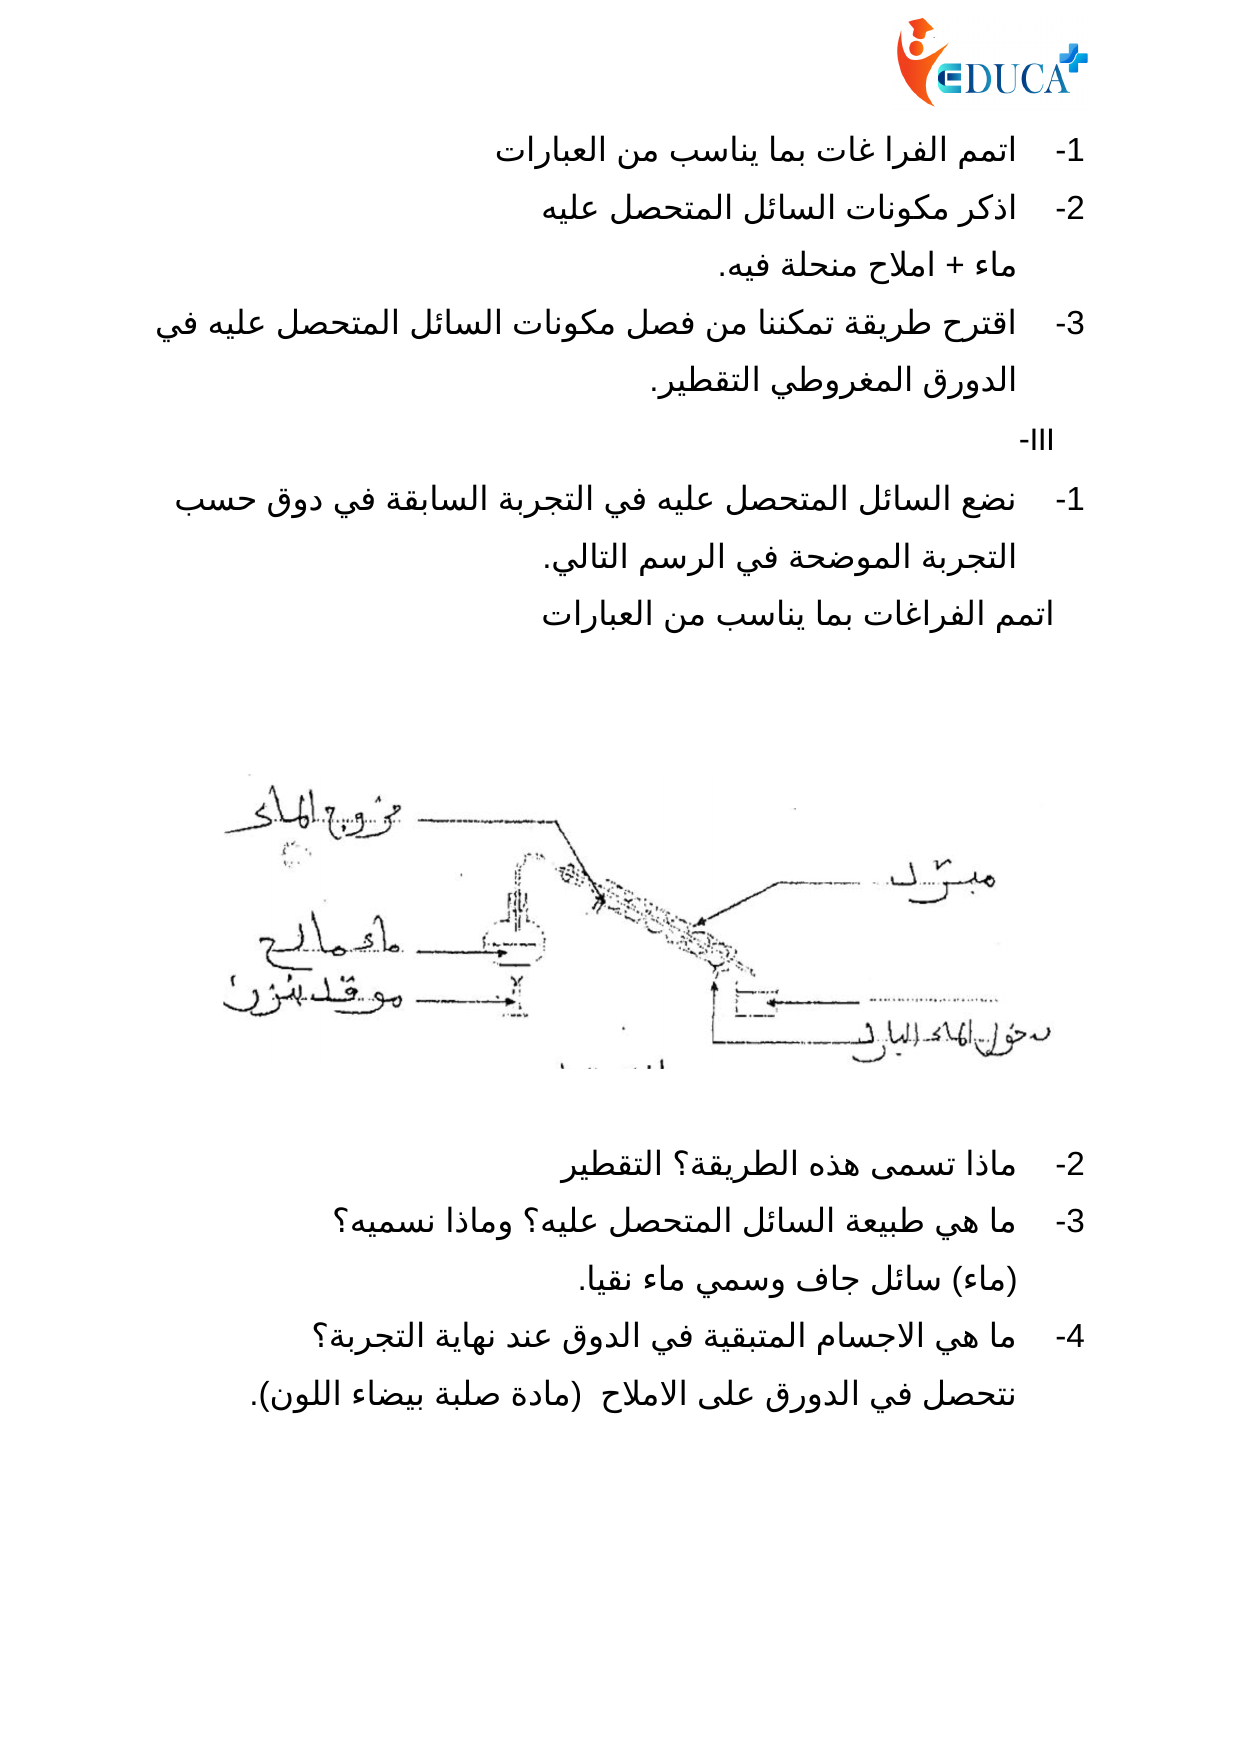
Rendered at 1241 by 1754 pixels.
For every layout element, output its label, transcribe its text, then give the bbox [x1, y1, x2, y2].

text III- [148, 418, 1055, 459]
list اذكر مكونات السائل المتحصل عليه [148, 188, 1055, 226]
list (ماء) سائل جاف وسمي ماء نقيا. [148, 1259, 1018, 1297]
list ماذا تسمى هذه الطريقة؟ التقطير [148, 1143, 1055, 1182]
list ما هي الاجسام المتبقية في الدوق عند نهاية التجربة؟ [148, 1316, 1055, 1355]
text اتمم الفراغات بما يناسب من العبارات [148, 594, 1055, 633]
picture [890, 14, 1093, 110]
list ما هي طبيعة السائل المتحصل عليه؟ وماذا نسميه؟ [148, 1201, 1055, 1239]
list نتحصل في الدورق على الاملاح (مادة صلبة بيضاء اللون). [148, 1374, 1018, 1412]
picture [224, 775, 1054, 1068]
list اتمم الفرا غات بما يناسب من العبارات [148, 130, 1055, 168]
list اقترح طريقة تمكننا من فصل مكونات السائل المتحصل عليه في الدورق المغروطي التقطير. [148, 303, 1055, 399]
list نضع السائل المتحصل عليه في التجربة السابقة في دوق حسب التجربة الموضحة في الرسم التالي. [148, 479, 1055, 575]
list ماء + املاح منحلة فيه. [148, 245, 1018, 284]
